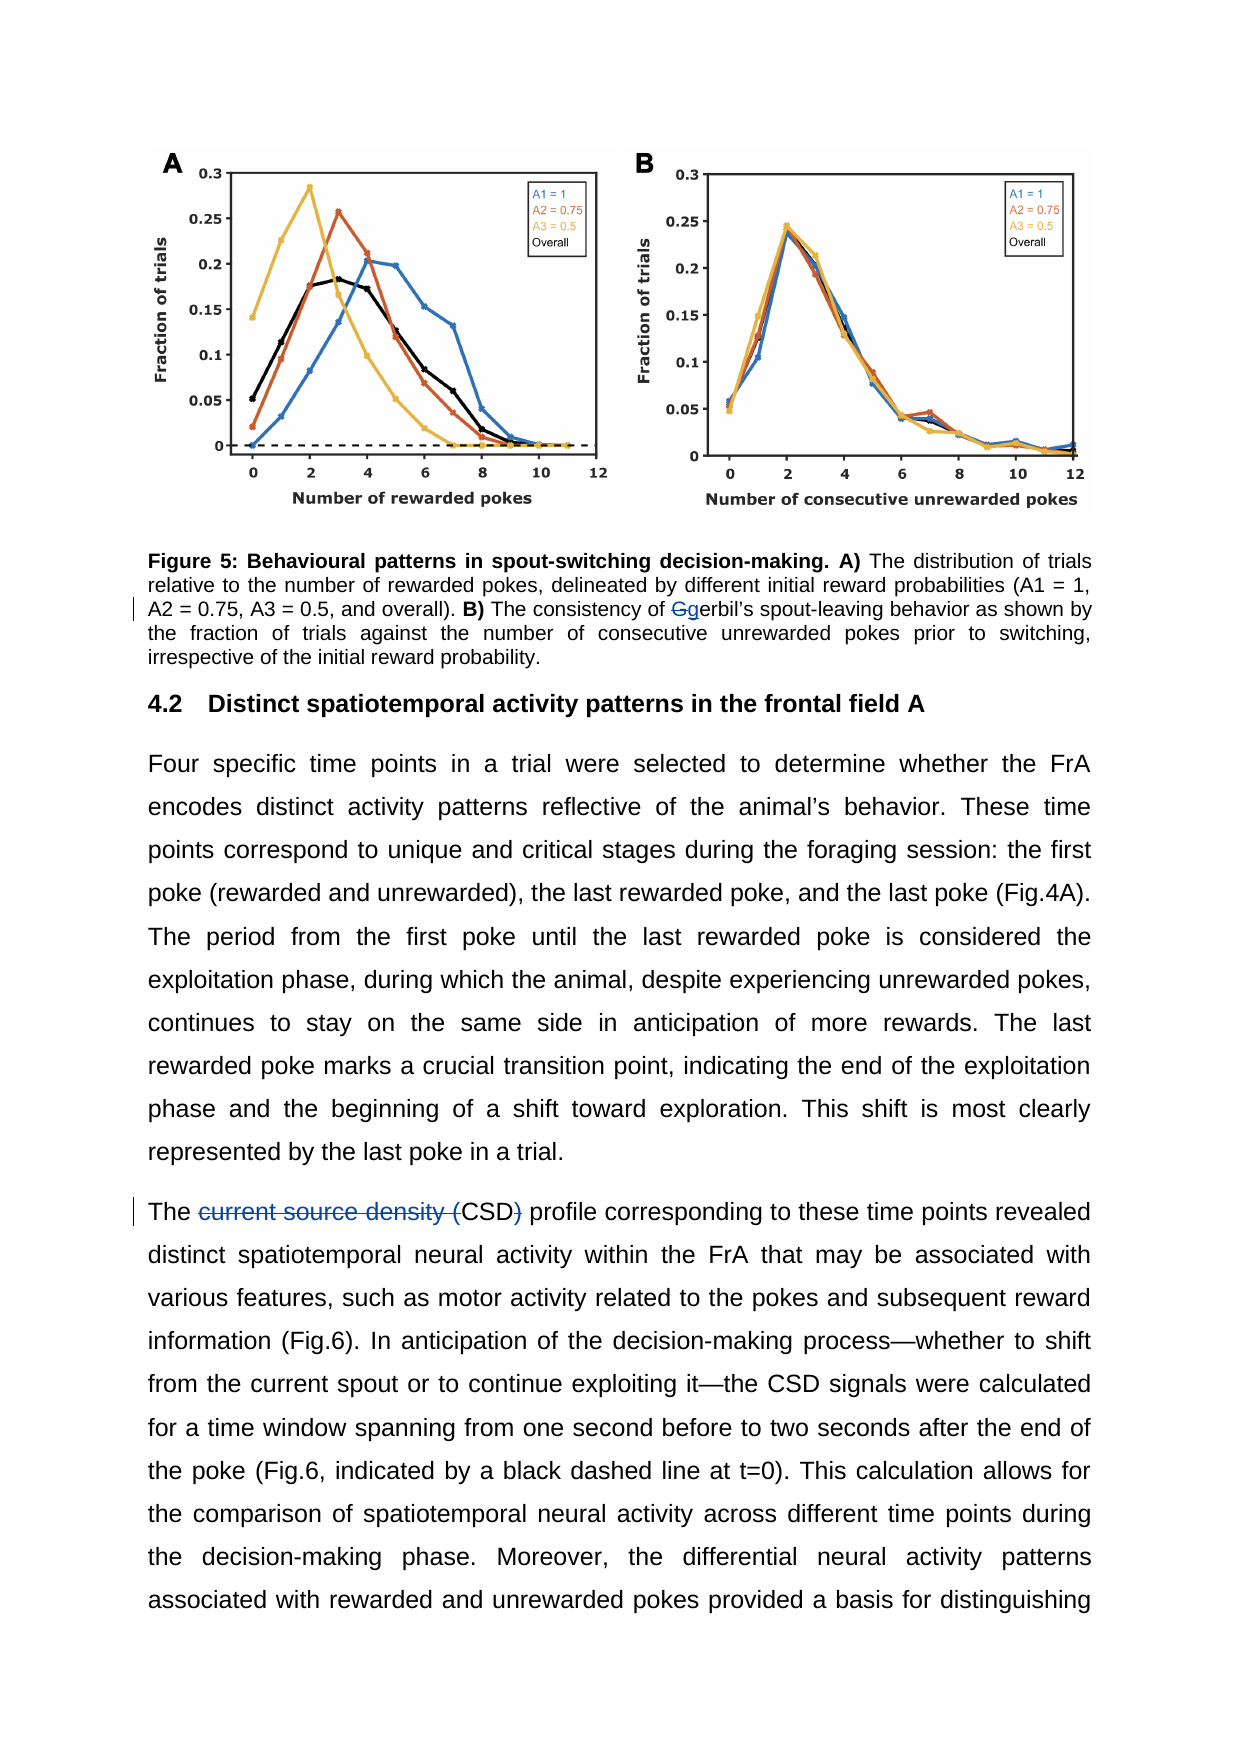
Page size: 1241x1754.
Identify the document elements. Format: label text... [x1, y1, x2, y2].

subtitle Distinct spatiotemporal activity patterns in the frontal field A [148, 689, 1093, 718]
picture [147, 147, 1093, 518]
text Four specific time points in a trial were selected to determine whether the FrA encodes distinct activity patterns reflective of the animal’s behavior. These time points correspond to unique and critical stages during the foraging session: the first poke (rewarded and unrewarded), the last rewarded poke, and the last poke (Fig.4A). The period from the first poke until the last rewarded poke is considered the exploitation phase, during which the animal, despite experiencing unrewarded pokes, continues to stay on the same side in anticipation of more rewards. The last rewarded poke marks a crucial transition point, indicating the end of the exploitation phase and the beginning of a shift toward exploration. This shift is most clearly represented by the last poke in a trial. [148, 749, 1093, 1166]
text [148, 1197, 1093, 1614]
text Figure 5: Behavioural patterns in spout-switching decision-making. A) The distribution of trials relative to the number of rewarded pokes, delineated by different initial reward probabilities (A1 = 1, A2 = 0.75, A3 = 0.5, and overall). B) The consistency of erbil’s spout-leaving behavior as shown by the fraction of trials against the number of consecutive unrewarded pokes prior to switching, irrespective of the initial reward probability. [148, 549, 1093, 668]
